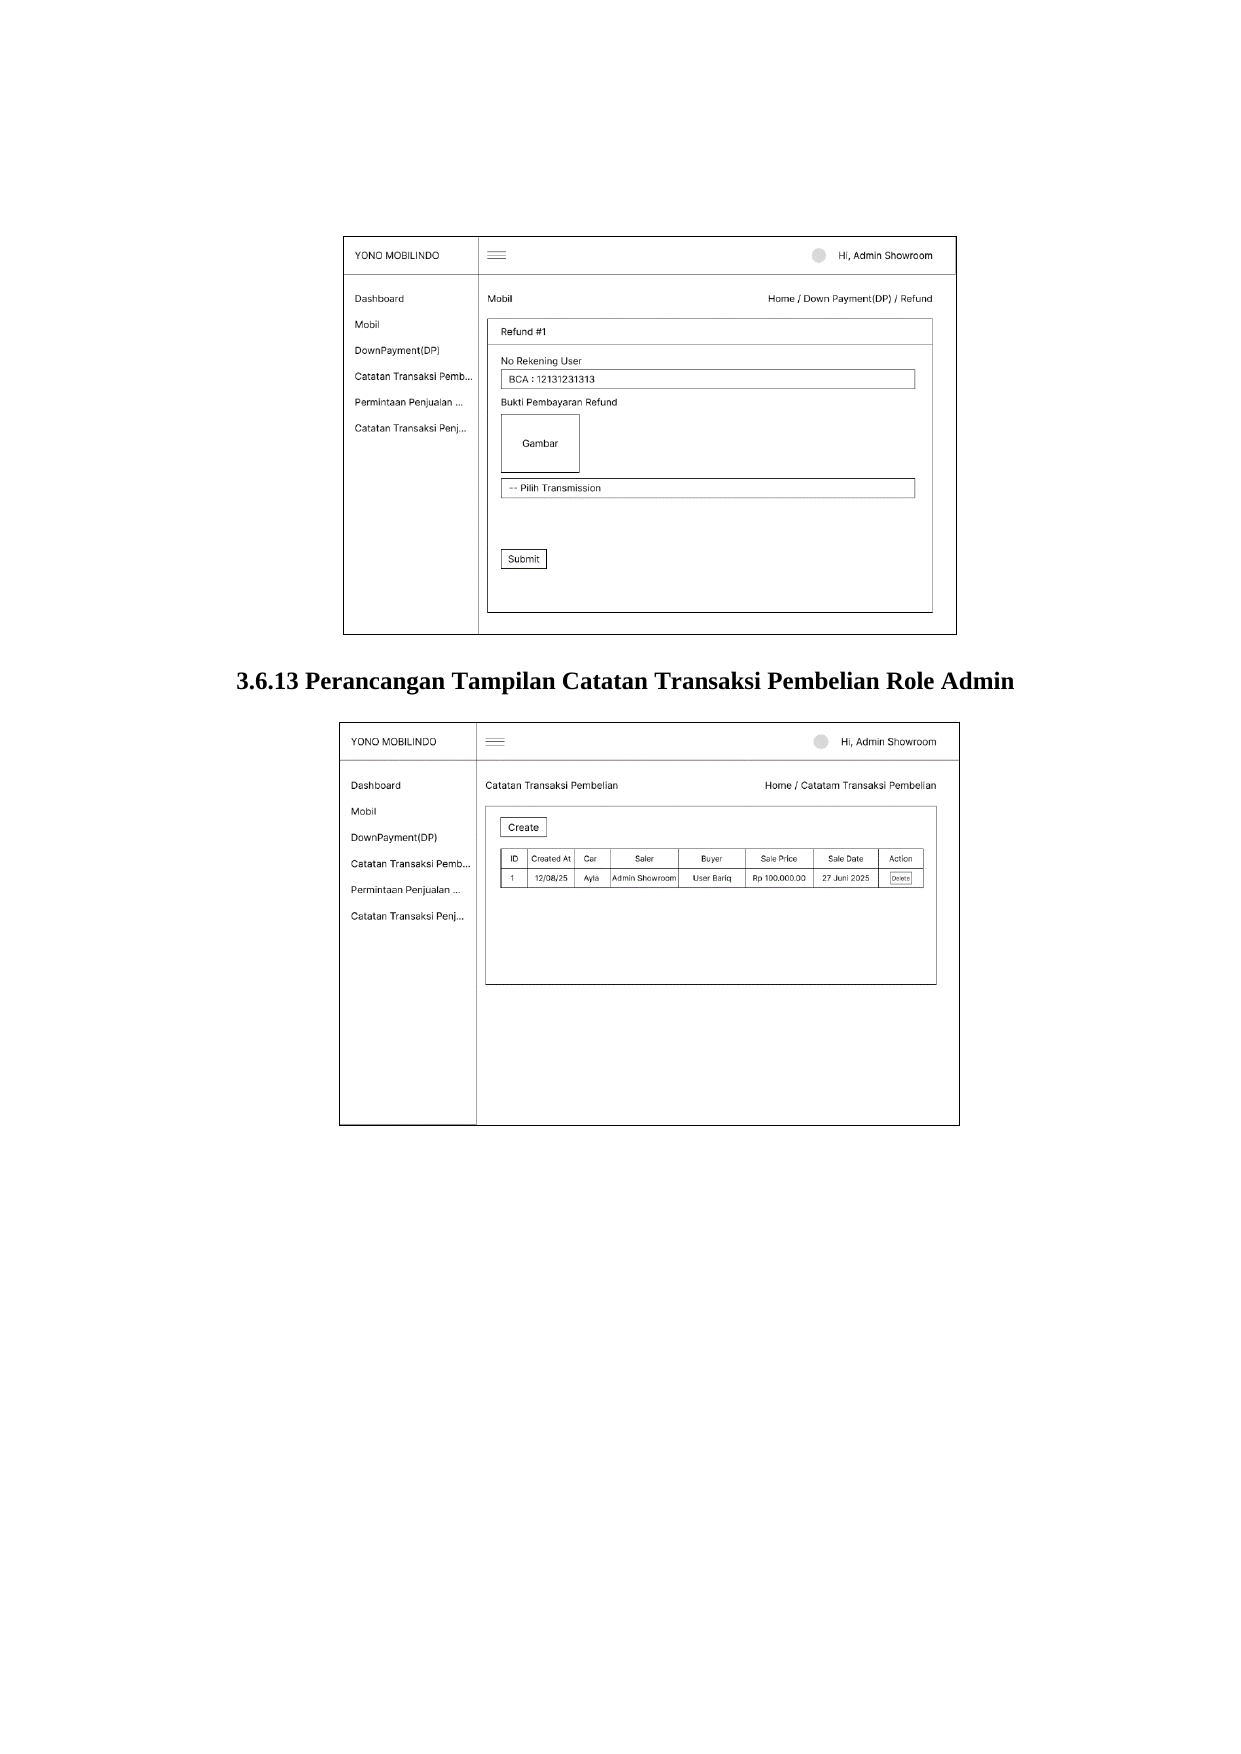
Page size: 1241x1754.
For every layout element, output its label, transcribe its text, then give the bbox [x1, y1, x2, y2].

picture [344, 237, 956, 634]
picture [340, 723, 959, 1125]
subtitle 3.6.13 Perancangan Tampilan Catatan Transaksi Pembelian Role Admin [236, 666, 1063, 695]
